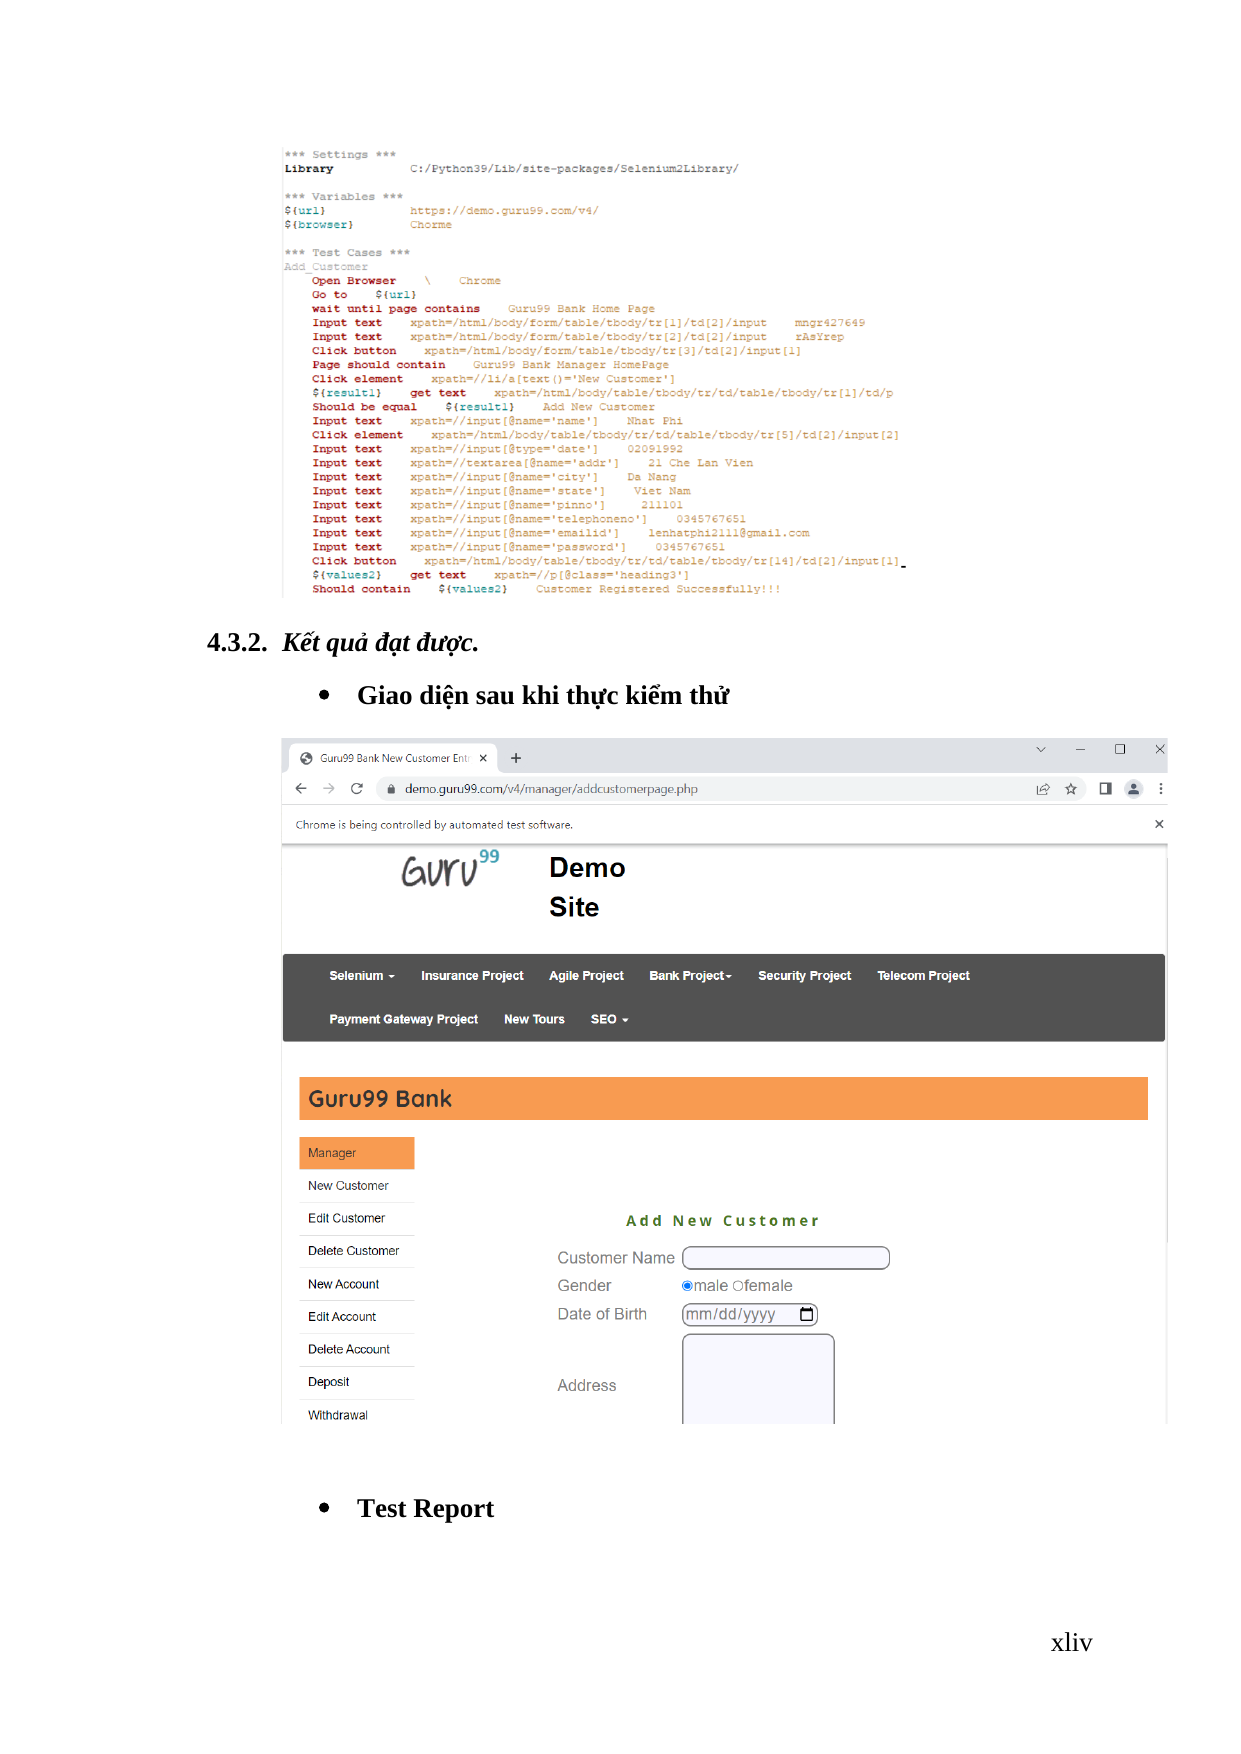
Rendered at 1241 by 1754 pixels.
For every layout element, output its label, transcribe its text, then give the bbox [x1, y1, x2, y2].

list Giao diện sau khi thực kiểm thử [319, 679, 1092, 710]
list Test Report [319, 1492, 1092, 1523]
subtitle Kết quả đạt được. [207, 626, 1092, 657]
picture [281, 738, 1168, 1424]
picture [281, 147, 1168, 598]
